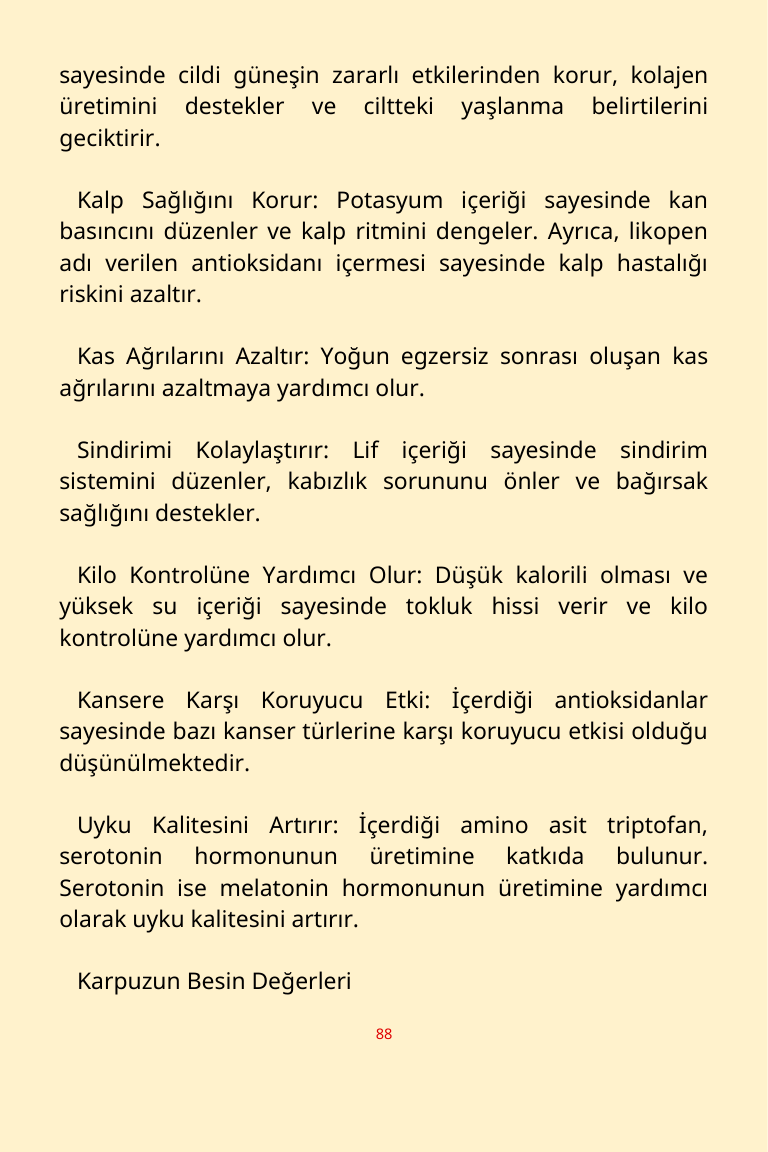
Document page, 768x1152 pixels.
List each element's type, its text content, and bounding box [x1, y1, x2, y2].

text Uyku Kalitesini Artırır: İçerdiği amino asit triptofan, serotonin hormonunun üretimine katkıda bulunur. Serotonin ise melatonin hormonunun üretimine yardımcı olarak uyku kalitesini artırır. [59, 809, 709, 934]
text Kalp Sağlığını Korur: Potasyum içeriği sayesinde kan basıncını düzenler ve kalp ritmini dengeler. Ayrıca, likopen adı verilen antioksidanı içermesi sayesinde kalp hastalığı riskini azaltır. [59, 184, 709, 309]
text Kas Ağrılarını Azaltır: Yoğun egzersiz sonrası oluşan kas ağrılarını azaltmaya yardımcı olur. [59, 340, 709, 403]
text Karpuzun Besin Değerleri [59, 965, 709, 997]
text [59, 59, 709, 153]
text Kansere Karşı Koruyucu Etki: İçerdiği antioksidanlar sayesinde bazı kanser türlerine karşı koruyucu etkisi olduğu düşünülmektedir. [59, 684, 709, 778]
text Sindirimi Kolaylaştırır: Lif içeriği sayesinde sindirim sistemini düzenler, kabızlık sorununu önler ve bağırsak sağlığını destekler. [59, 434, 709, 528]
text Kilo Kontrolüne Yardımcı Olur: Düşük kalorili olması ve yüksek su içeriği sayesinde tokluk hissi verir ve kilo kontrolüne yardımcı olur. [59, 559, 709, 653]
